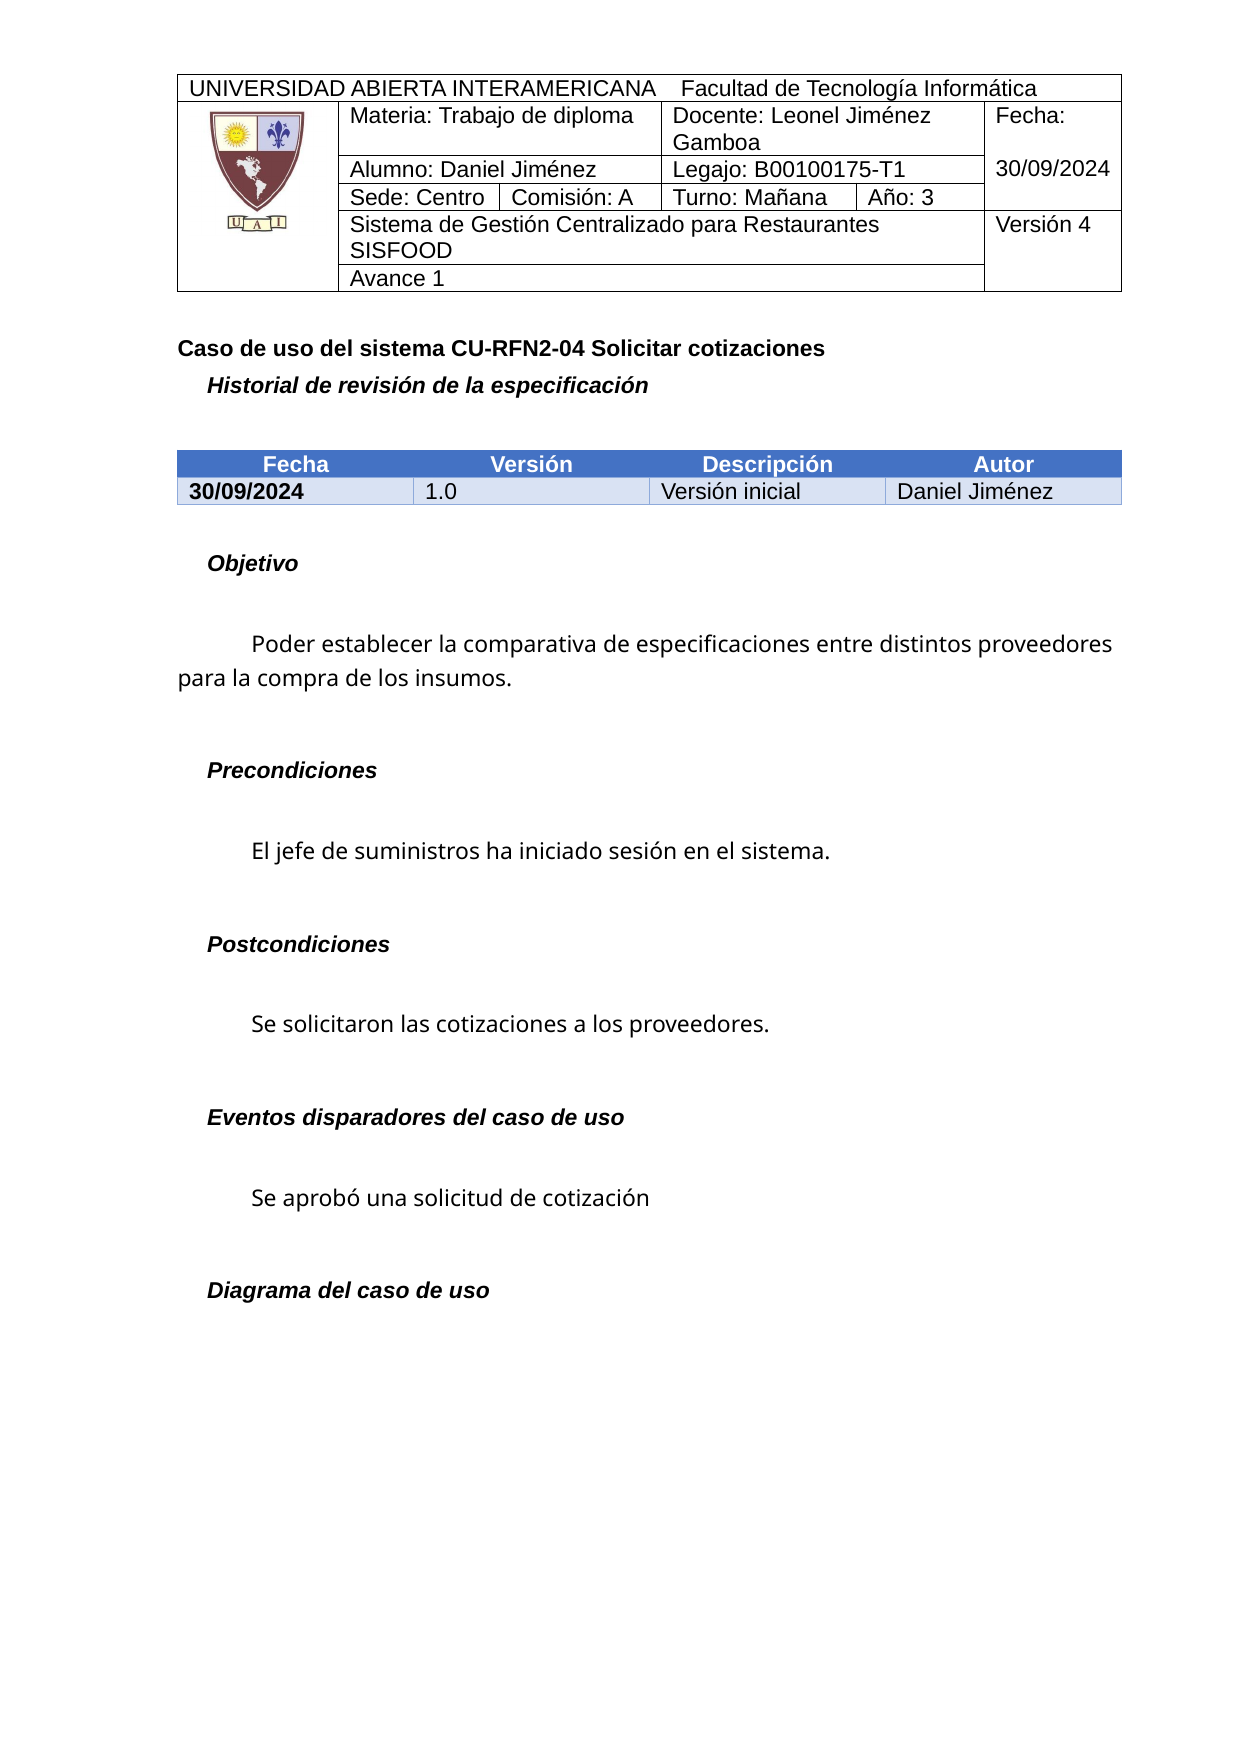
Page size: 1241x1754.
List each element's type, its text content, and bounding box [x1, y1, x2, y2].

picture [188, 102, 327, 236]
text Se solicitaron las cotizaciones a los proveedores. [177, 1008, 1122, 1039]
table_header Descripción [650, 451, 885, 477]
table_header Versión [414, 451, 649, 477]
text Se aprobó una solicitud de cotización [177, 1182, 1122, 1213]
subtitle Postcondiciones [207, 931, 1122, 957]
table_cell 30/09/2024 [178, 478, 413, 504]
subtitle Caso de uso del sistema CU-RFN2-04 Solicitar cotizaciones [177, 335, 1122, 361]
subtitle Precondiciones [207, 757, 1122, 784]
subtitle Historial de revisión de la especificación [207, 372, 1122, 398]
table_cell Daniel Jiménez [886, 478, 1121, 504]
subtitle Objetivo [207, 550, 1122, 577]
table_header Autor [886, 451, 1121, 477]
table_cell 1.0 [414, 478, 649, 504]
table_cell Versión inicial [650, 478, 885, 504]
text El jefe de suministros ha iniciado sesión en el sistema. [177, 835, 1122, 866]
table_header Fecha [178, 451, 413, 477]
subtitle Eventos disparadores del caso de uso [207, 1104, 1122, 1130]
subtitle Diagrama del caso de uso [207, 1277, 1122, 1303]
text Poder establecer la comparativa de especificaciones entre distintos proveedores para la compra de los insumos. [177, 628, 1122, 693]
